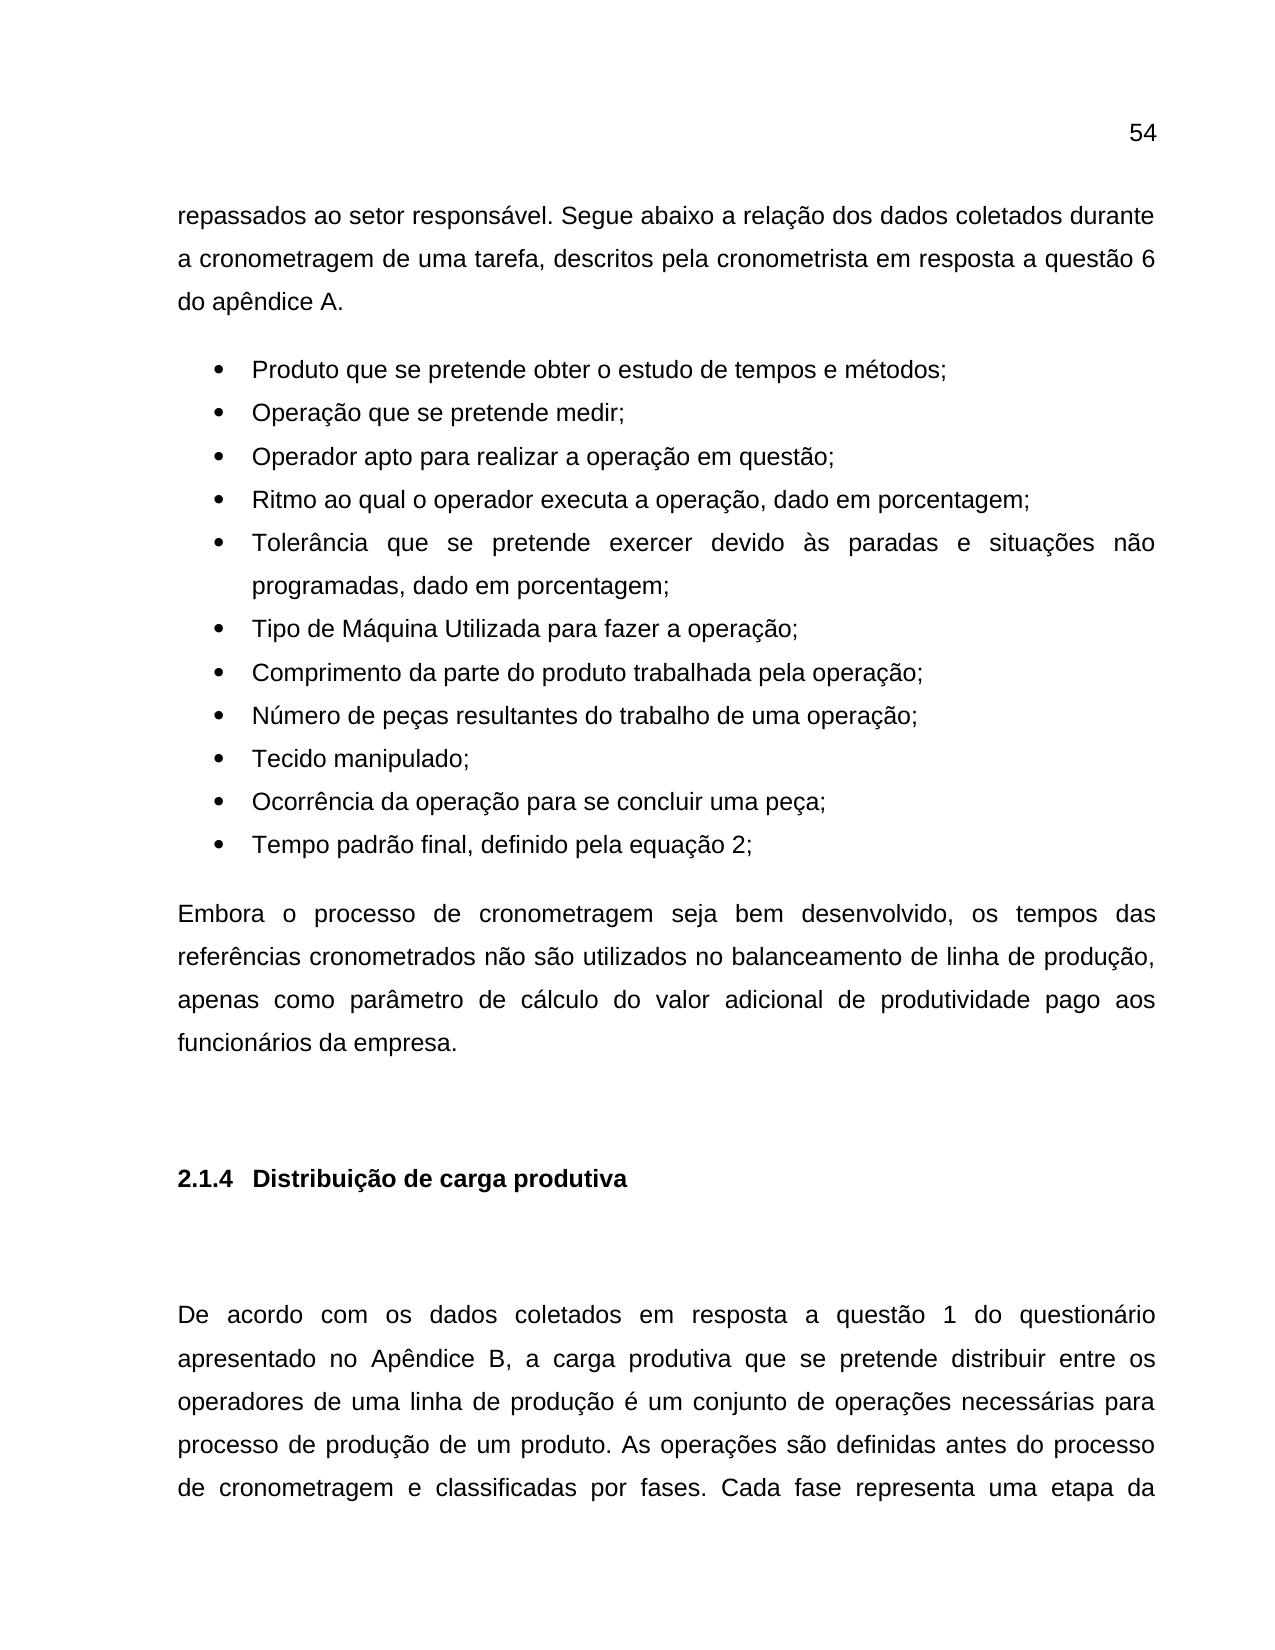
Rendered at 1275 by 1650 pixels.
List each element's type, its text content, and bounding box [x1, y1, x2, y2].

list Tolerância que se pretende exercer devido às paradas e situações não programadas, dado em porcentagem; [214, 528, 1157, 600]
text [177, 201, 1157, 316]
list Produto que se pretende obter o estudo de tempos e métodos; [214, 355, 1157, 384]
list Operador apto para realizar a operação em questão; [214, 441, 1157, 470]
list Ritmo ao qual o operador executa a operação, dado em porcentagem; [214, 485, 1157, 513]
list Tempo padrão final, definido pela equação 2; [214, 830, 1157, 859]
list Tecido manipulado; [214, 744, 1157, 773]
list Tipo de Máquina Utilizada para fazer a operação; [214, 614, 1157, 643]
list Operação que se pretende medir; [214, 398, 1157, 427]
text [177, 1301, 1157, 1502]
list Comprimento da parte do produto trabalhada pela operação; [214, 657, 1157, 686]
text Embora o processo de cronometragem seja bem desenvolvido, os tempos das referências cronometrados não são utilizados no balanceamento de linha de produção, apenas como parâmetro de cálculo do valor adicional de produtividade pago aos funcionários da empresa. [177, 899, 1157, 1057]
list Número de peças resultantes do trabalho de uma operação; [214, 701, 1157, 729]
list Ocorrência da operação para se concluir uma peça; [214, 787, 1157, 816]
subtitle Distribuição de carga produtiva [177, 1164, 1157, 1193]
